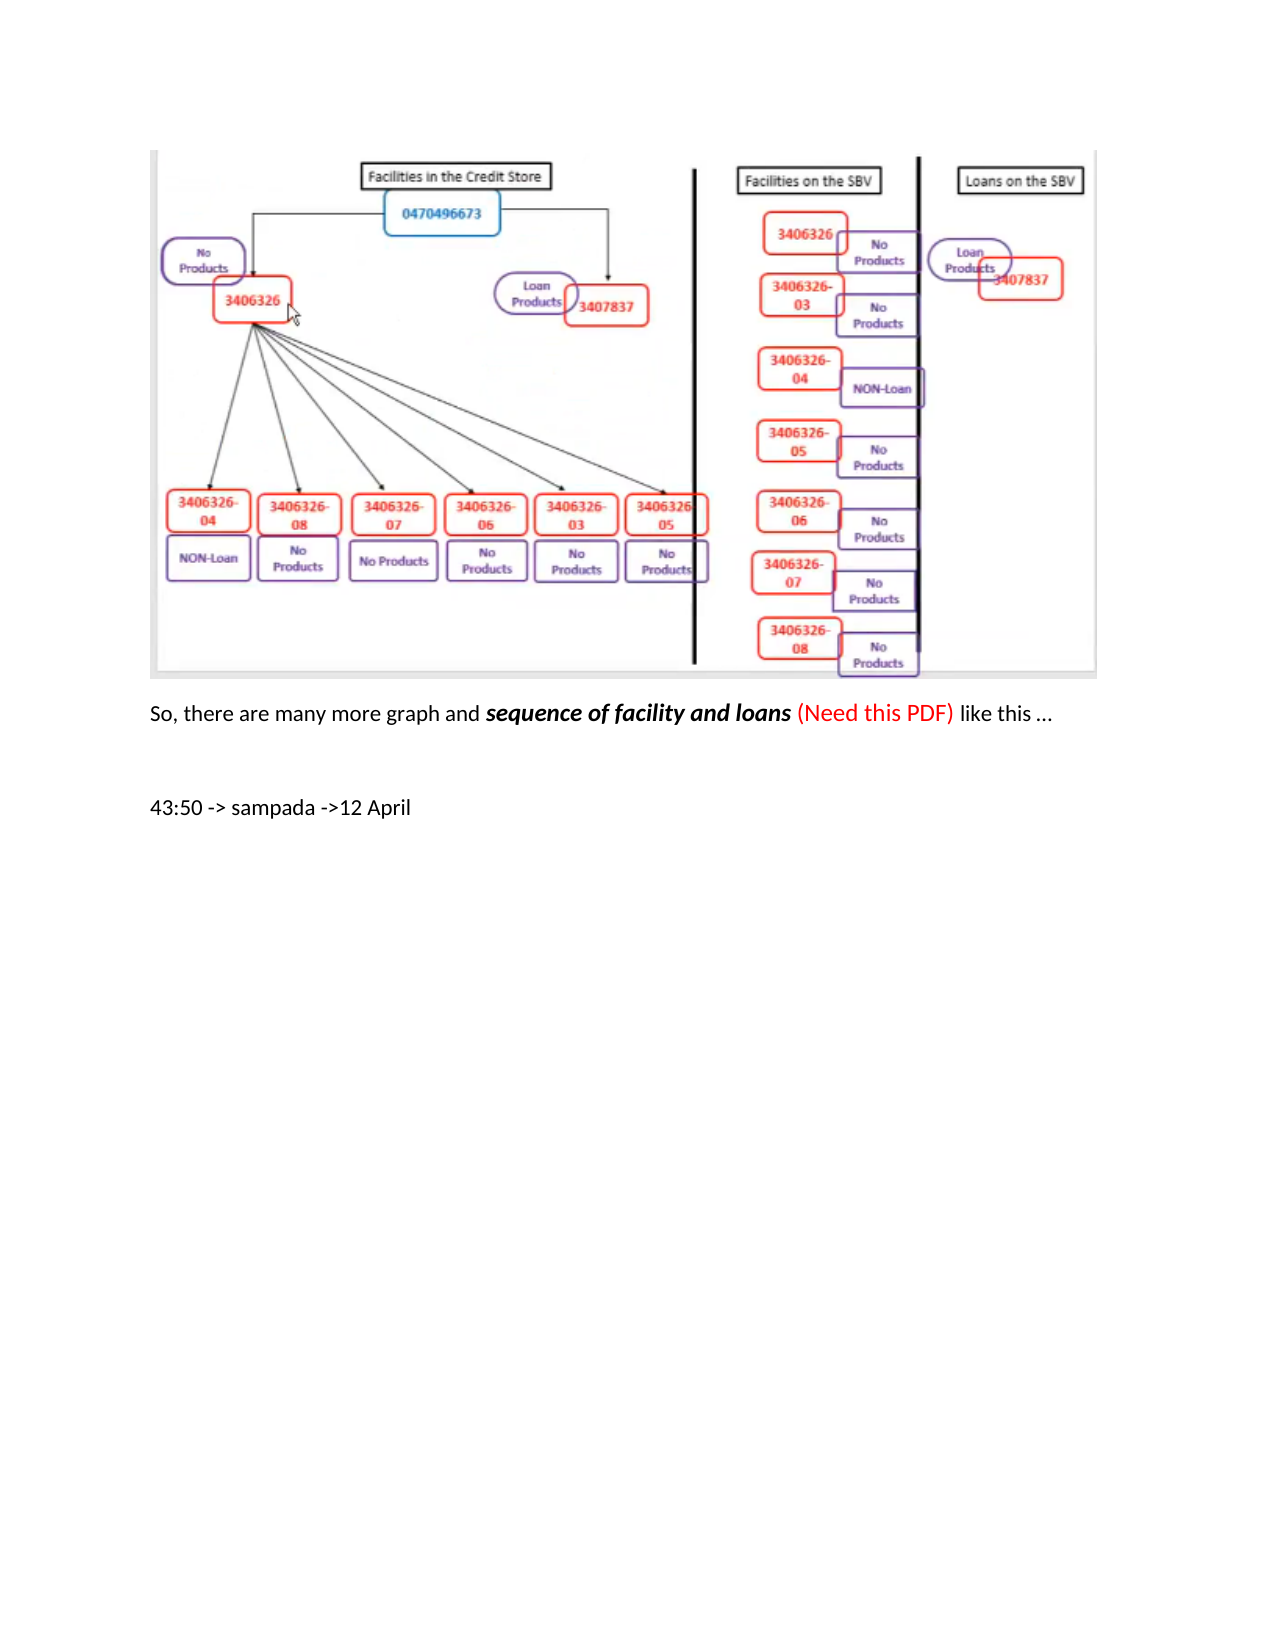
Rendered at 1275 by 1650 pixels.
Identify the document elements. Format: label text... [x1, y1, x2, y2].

text So, there are many more graph and sequence of facility and loans (Need this PDF) like this … [150, 697, 1125, 728]
picture [150, 150, 1097, 679]
text 43:50 -> sampada ->12 April [150, 793, 1125, 822]
